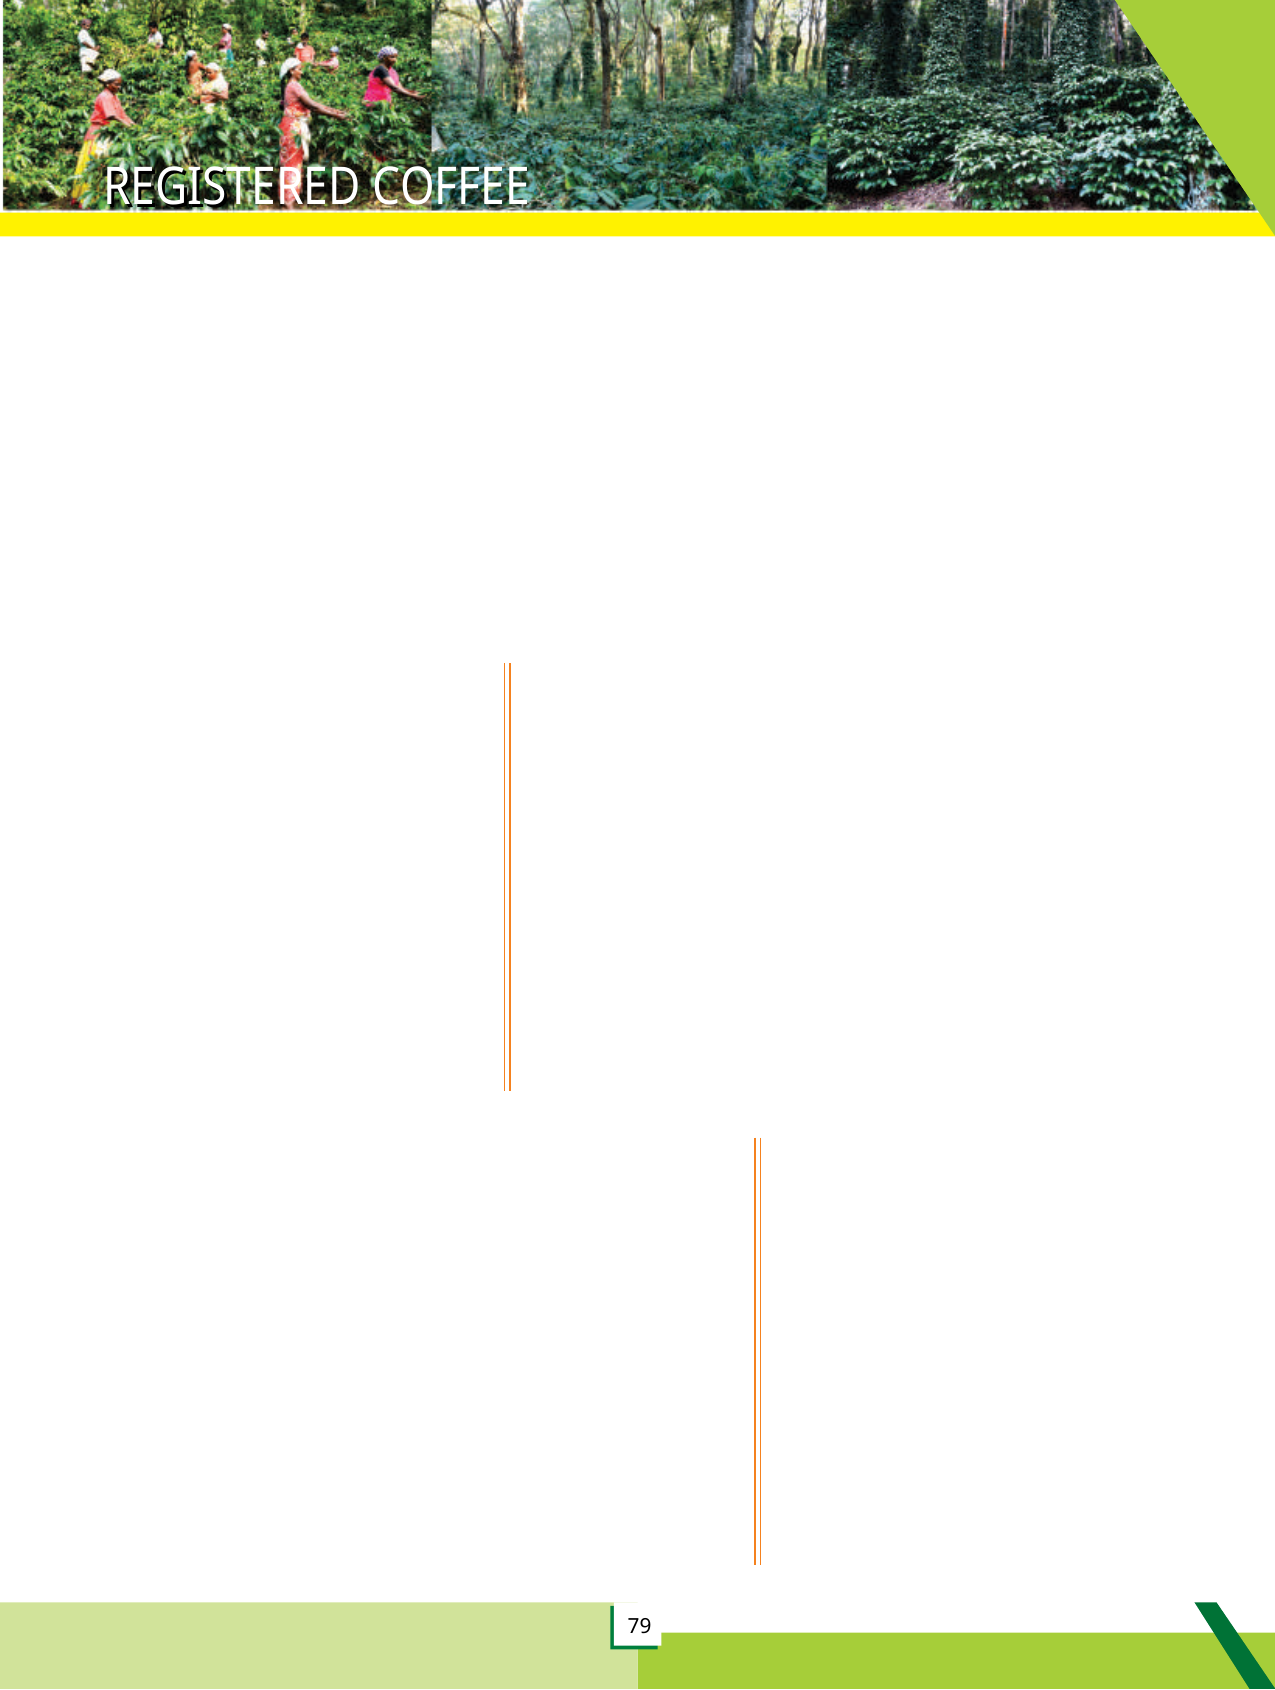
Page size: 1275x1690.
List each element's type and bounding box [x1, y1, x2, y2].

picture [0, 0, 1258, 212]
